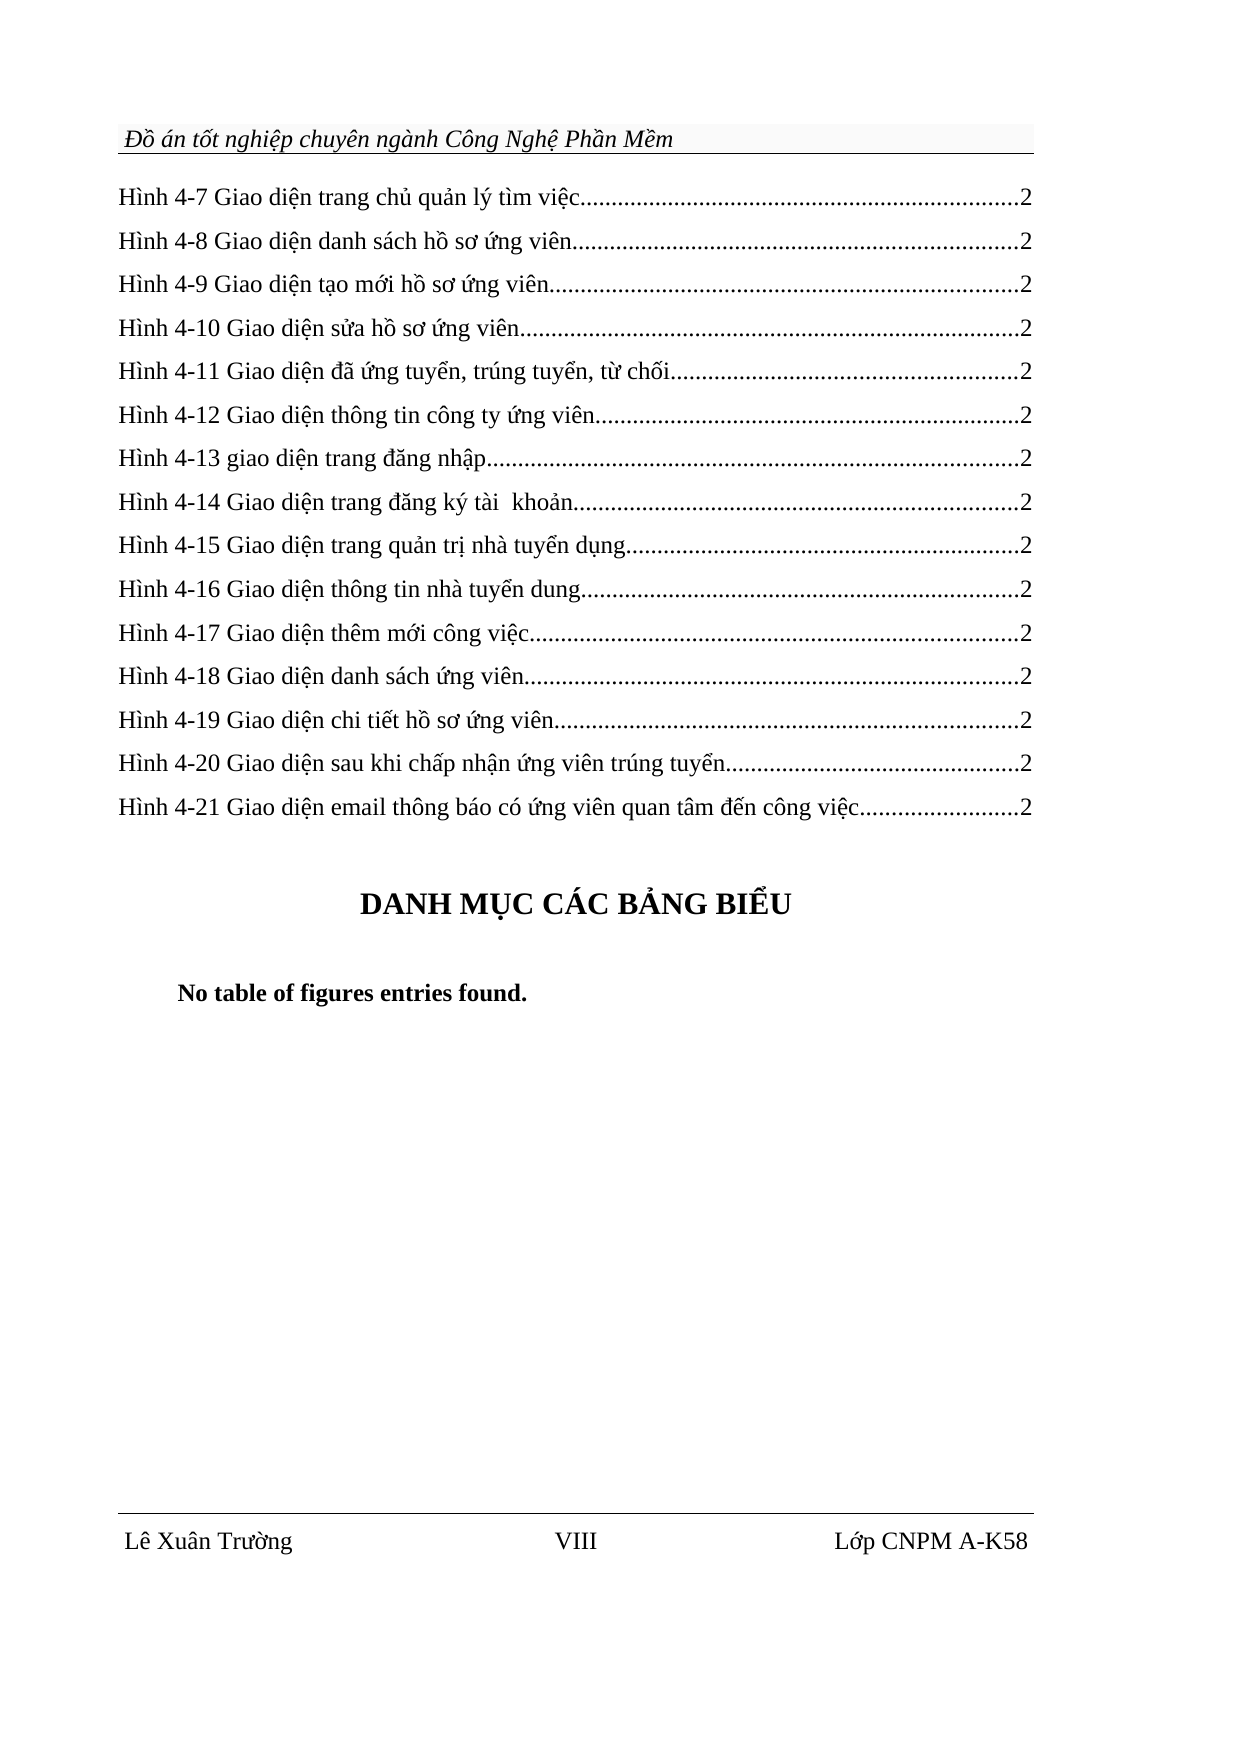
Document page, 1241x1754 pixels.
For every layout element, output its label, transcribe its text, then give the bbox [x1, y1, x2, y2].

text Hình 4-11 Giao diện đã ứng tuyển, trúng tuyển, từ chối 2 [118, 356, 1033, 385]
text Hình 4-20 Giao diện sau khi chấp nhận ứng viên trúng tuyển 2 [118, 748, 1033, 777]
text Hình 4-19 Giao diện chi tiết hồ sơ ứng viên 2 [118, 705, 1033, 733]
text Hình 4-10 Giao diện sửa hồ sơ ứng viên 2 [118, 313, 1033, 342]
text No table of figures entries found. [118, 978, 1033, 1007]
text Hình 4-9 Giao diện tạo mới hồ sơ ứng viên 2 [118, 269, 1033, 298]
text Hình 4-15 Giao diện trang quản trị nhà tuyển dụng 2 [118, 531, 1033, 559]
text Hình 4-18 Giao diện danh sách ứng viên 2 [118, 661, 1033, 690]
text Hình 4-7 Giao diện trang chủ quản lý tìm việc 2 [118, 182, 1033, 211]
text Hình 4-21 Giao diện email thông báo có ứng viên quan tâm đến công việc 2 [118, 792, 1033, 821]
subtitle DANH MỤC CÁC BẢNG BIỂU [118, 885, 1033, 921]
text Hình 4-8 Giao diện danh sách hồ sơ ứng viên 2 [118, 226, 1033, 254]
text Hình 4-12 Giao diện thông tin công ty ứng viên 2 [118, 400, 1033, 429]
text Hình 4-14 Giao diện trang đăng ký tài khoản 2 [118, 487, 1033, 516]
text Hình 4-16 Giao diện thông tin nhà tuyển dung 2 [118, 574, 1033, 603]
text Hình 4-17 Giao diện thêm mới công việc 2 [118, 618, 1033, 646]
text Hình 4-13 giao diện trang đăng nhập 2 [118, 443, 1033, 472]
